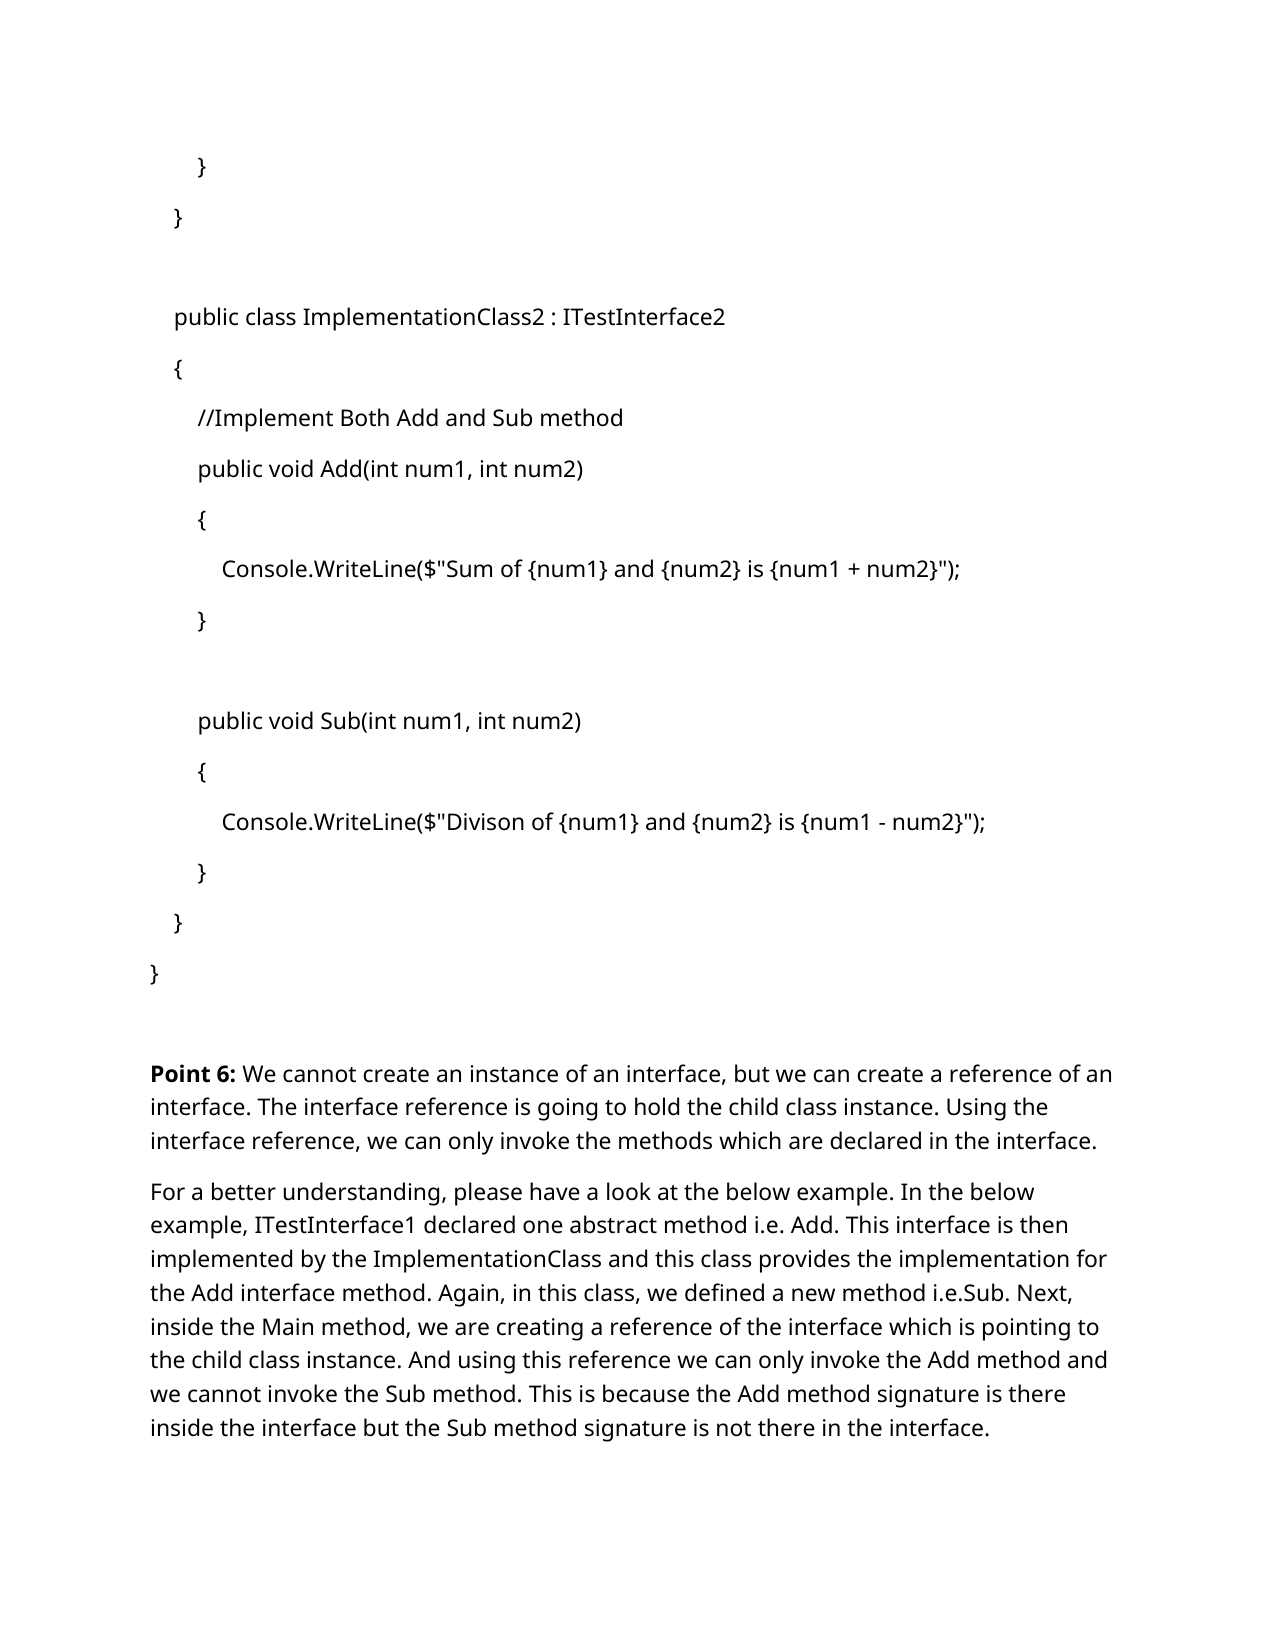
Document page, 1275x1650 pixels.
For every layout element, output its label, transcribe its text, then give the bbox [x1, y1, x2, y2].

text public void Sub(int num1, int num2) [150, 704, 1125, 736]
text } [150, 150, 1125, 181]
text } [150, 957, 1125, 988]
text Console.WriteLine($"Divison of {num1} and {num2} is {num1 - num2}"); [150, 805, 1125, 837]
text Point 6: We cannot create an instance of an interface, but we can create a reference of an interface. The interface reference is going to hold the child class instance. Using the interface reference, we can only invoke the methods which are declared in the interface. [150, 1057, 1125, 1156]
text //Implement Both Add and Sub method [150, 402, 1125, 433]
text } [150, 906, 1125, 937]
text { [150, 503, 1125, 534]
text } [150, 200, 1125, 232]
text { [150, 352, 1125, 383]
text Console.WriteLine($"Sum of {num1} and {num2} is {num1 + num2}"); [150, 553, 1125, 584]
text } [150, 604, 1125, 635]
text For a better understanding, please have a look at the below example. In the below example, ITestInterface1 declared one abstract method i.e. Add. This interface is then implemented by the ImplementationClass and this class provides the implementation for the Add interface method. Again, in this class, we defined a new method i.e.Sub. Next, inside the Main method, we are creating a reference of the interface which is pointing to the child class instance. And using this reference we can only invoke the Add method and we cannot invoke the Sub method. This is because the Add method signature is there inside the interface but the Sub method signature is not there in the interface. [150, 1175, 1125, 1443]
text public class ImplementationClass2 : ITestInterface2 [150, 301, 1125, 332]
text } [150, 856, 1125, 887]
text { [150, 755, 1125, 786]
text public void Add(int num1, int num2) [150, 452, 1125, 484]
